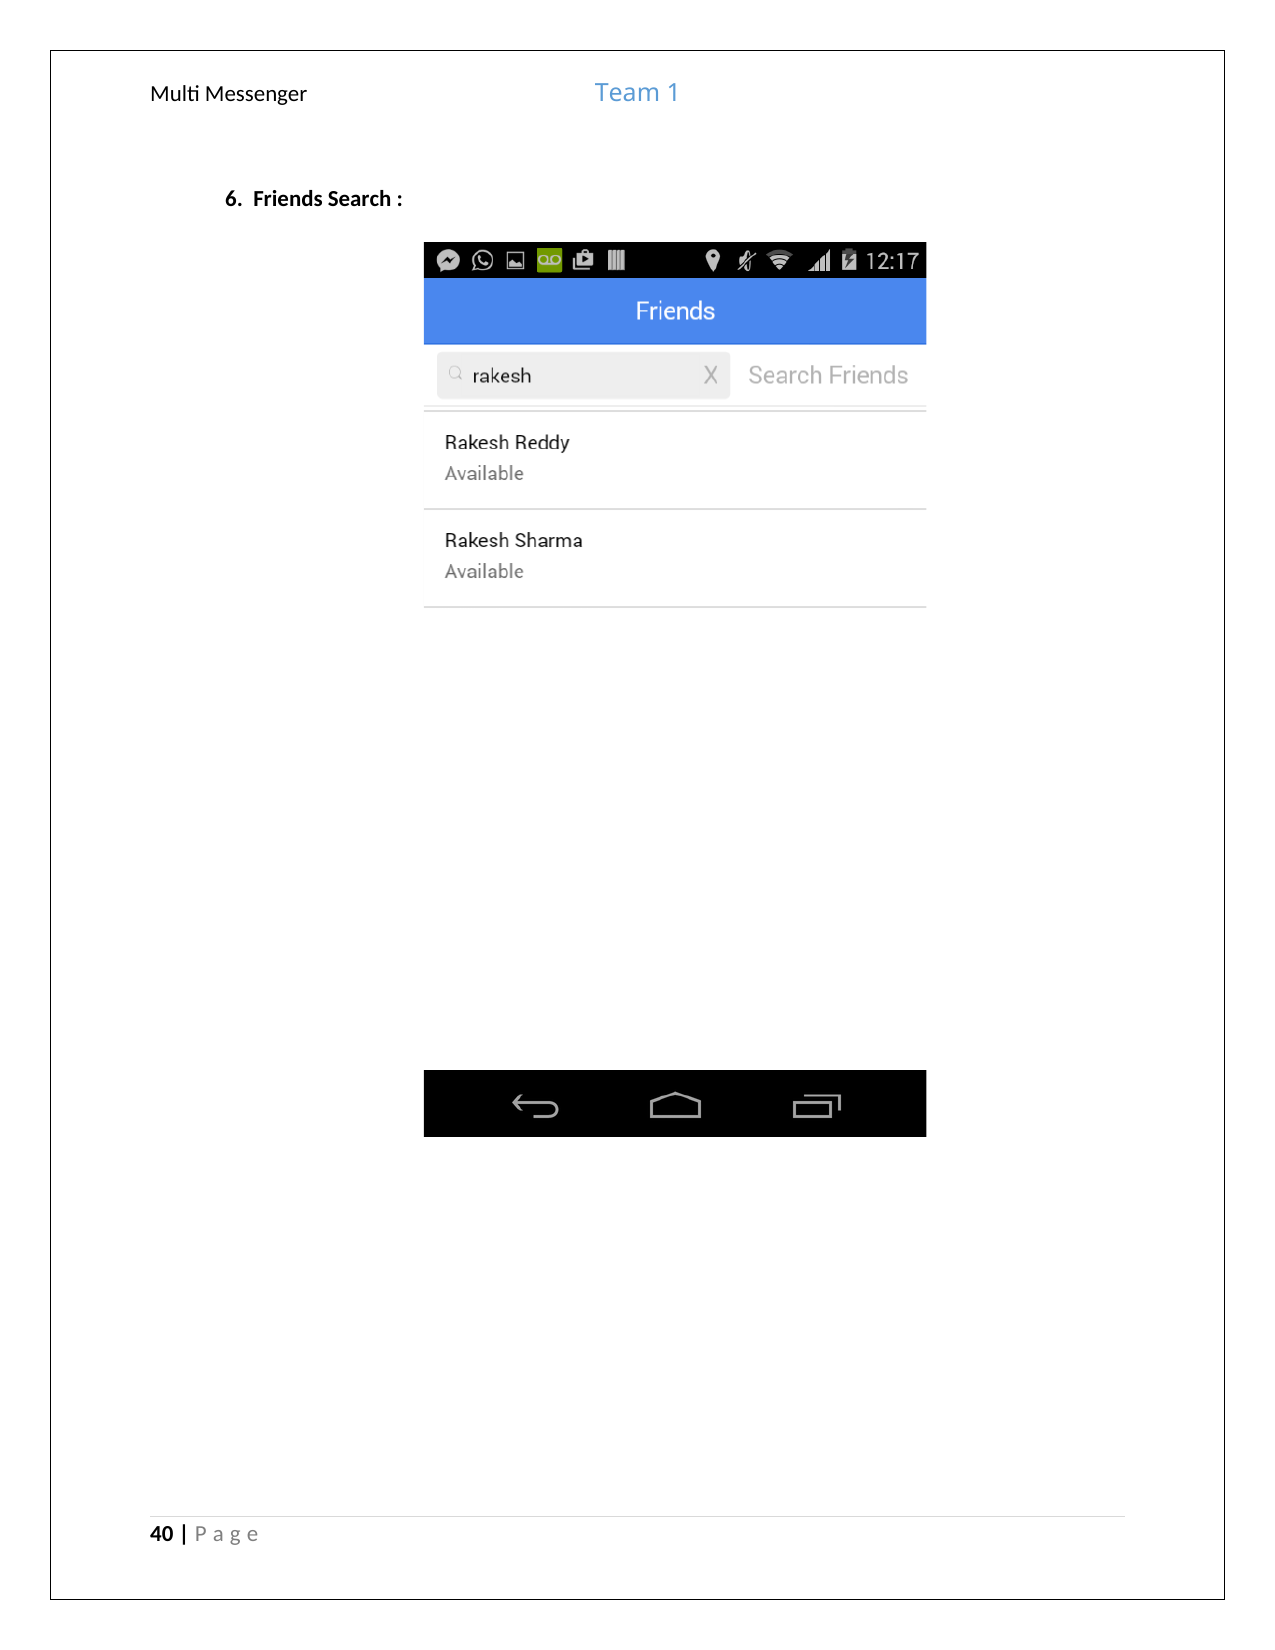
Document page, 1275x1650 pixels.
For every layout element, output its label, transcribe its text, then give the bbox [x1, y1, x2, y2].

text 6. Friends Search : [225, 184, 1125, 212]
picture [423, 242, 927, 1137]
